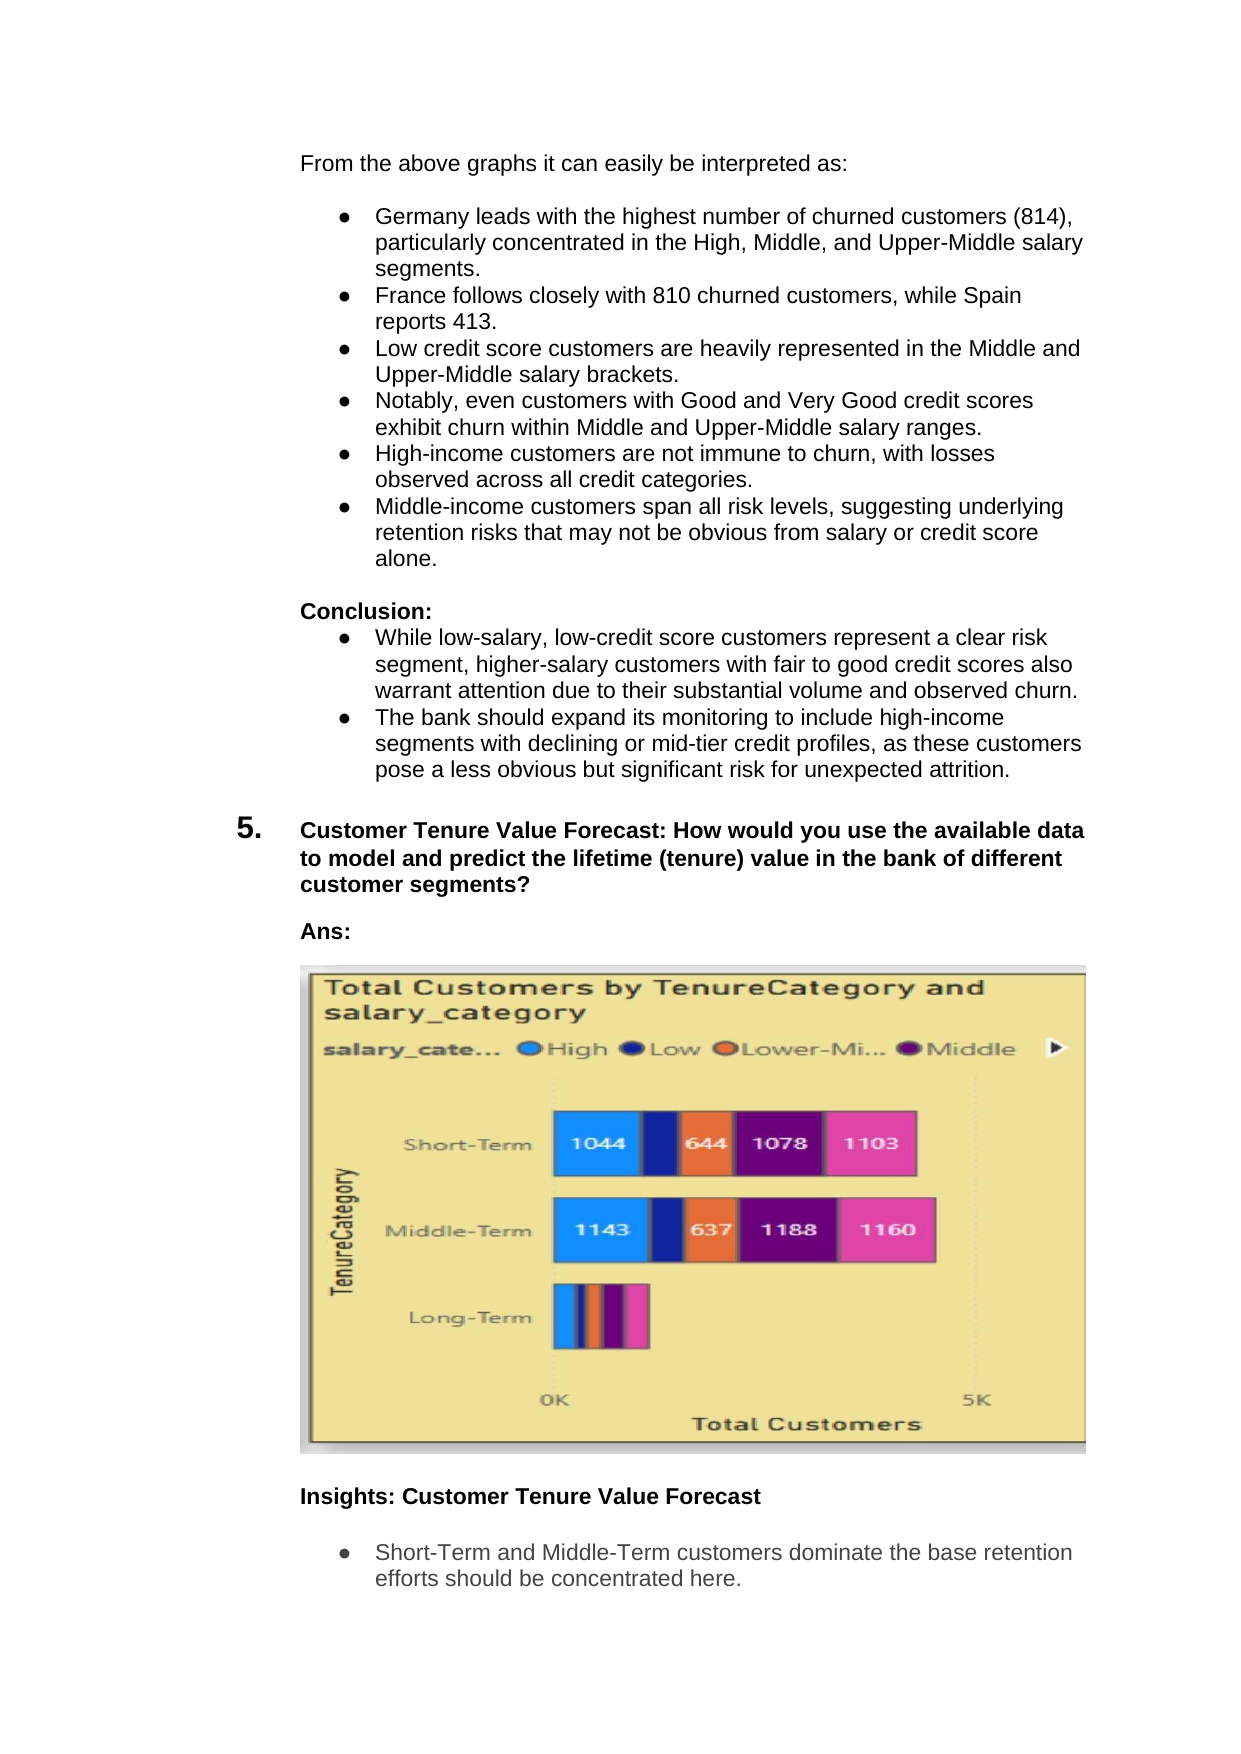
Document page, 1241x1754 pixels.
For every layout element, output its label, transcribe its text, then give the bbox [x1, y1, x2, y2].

list Notably, even customers with Good and Very Good credit scores exhibit churn within Middle and Upper-Middle salary ranges. [337, 387, 1090, 440]
list France follows closely with 810 churned customers, while Spain reports 413. [337, 282, 1090, 334]
list While low-salary, low-credit score customers represent a clear risk segment, higher-salary customers with fair to good credit scores also warrant attention due to their substantial volume and observed churn. [337, 624, 1090, 703]
list Middle-income customers span all risk levels, suggesting underlying retention risks that may not be obvious from salary or credit score alone. [337, 493, 1090, 572]
text From the above graphs it can easily be interpreted as: [300, 150, 1090, 176]
list The bank should expand its monitoring to include high-income segments with declining or mid-tier credit profiles, as these customers pose a less obvious but significant risk for unexpected attrition. [337, 703, 1090, 782]
list Germany leads with the highest number of churned customers (814), particularly concentrated in the High, Middle, and Upper-Middle salary segments. [337, 203, 1090, 282]
text Ans: [300, 918, 1090, 945]
list High-income customers are not immune to churn, with losses observed across all credit categories. [337, 440, 1090, 493]
list Low credit score customers are heavily represented in the Middle and Upper-Middle salary brackets. [337, 334, 1090, 387]
subtitle Short-Term and Middle-Term customers dominate the base retention efforts should be concentrated here. [337, 1538, 1090, 1591]
list Customer Tenure Value Forecast: How would you use the available data to model and predict the lifetime (tenure) value in the bank of different customer segments? [262, 809, 1090, 897]
subtitle Insights: Customer Tenure Value Forecast [300, 1483, 1090, 1509]
picture [300, 965, 1086, 1454]
text Conclusion: [300, 598, 1090, 624]
